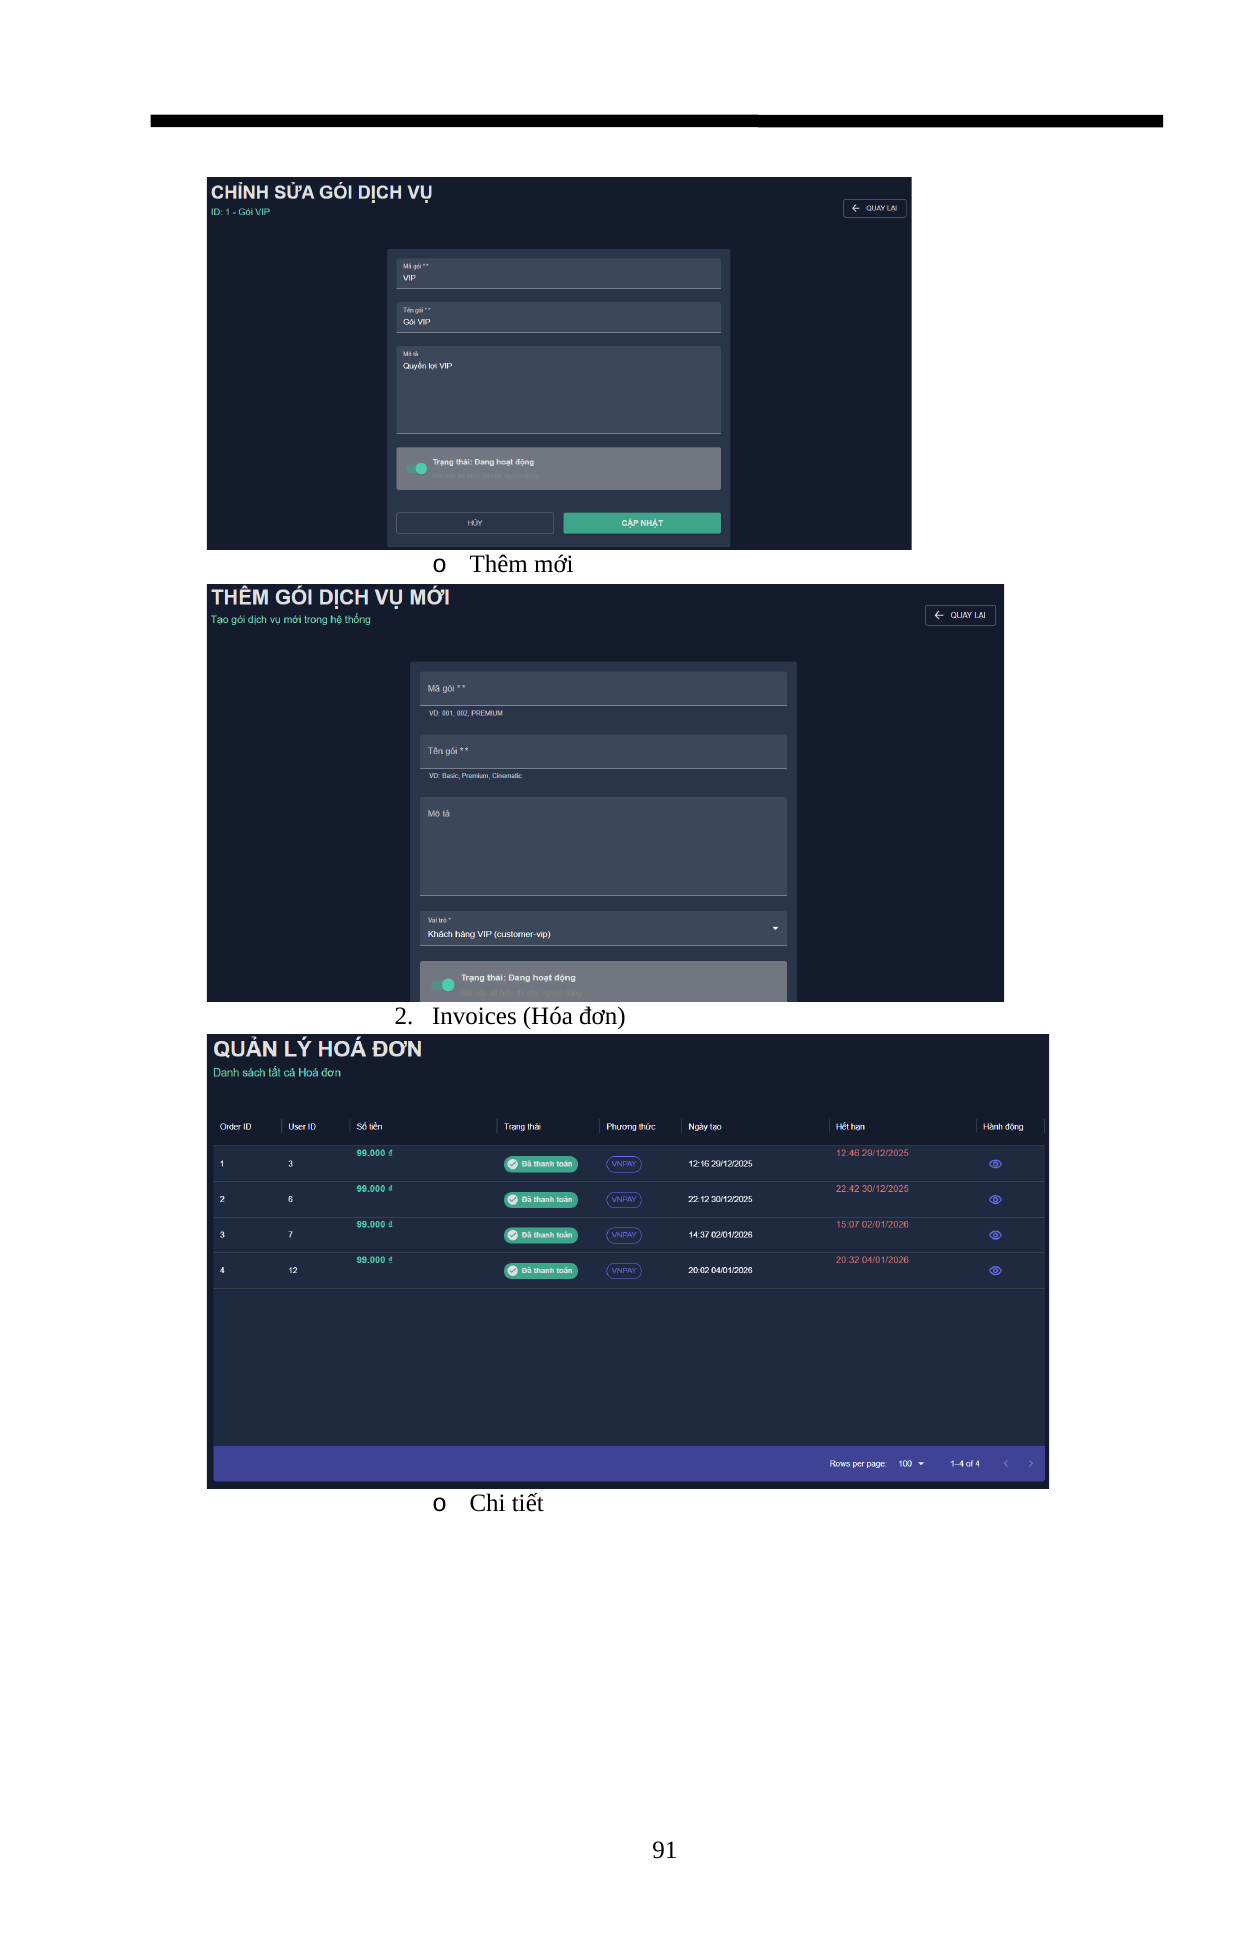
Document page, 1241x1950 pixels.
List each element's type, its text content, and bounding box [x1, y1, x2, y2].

list Invoices (Hóa đơn) [394, 1001, 1122, 1030]
picture [206, 584, 1005, 1002]
picture [206, 1034, 1050, 1489]
list Thêm mới [432, 549, 1122, 580]
list Chi tiết [432, 1488, 1122, 1519]
picture [206, 177, 912, 550]
